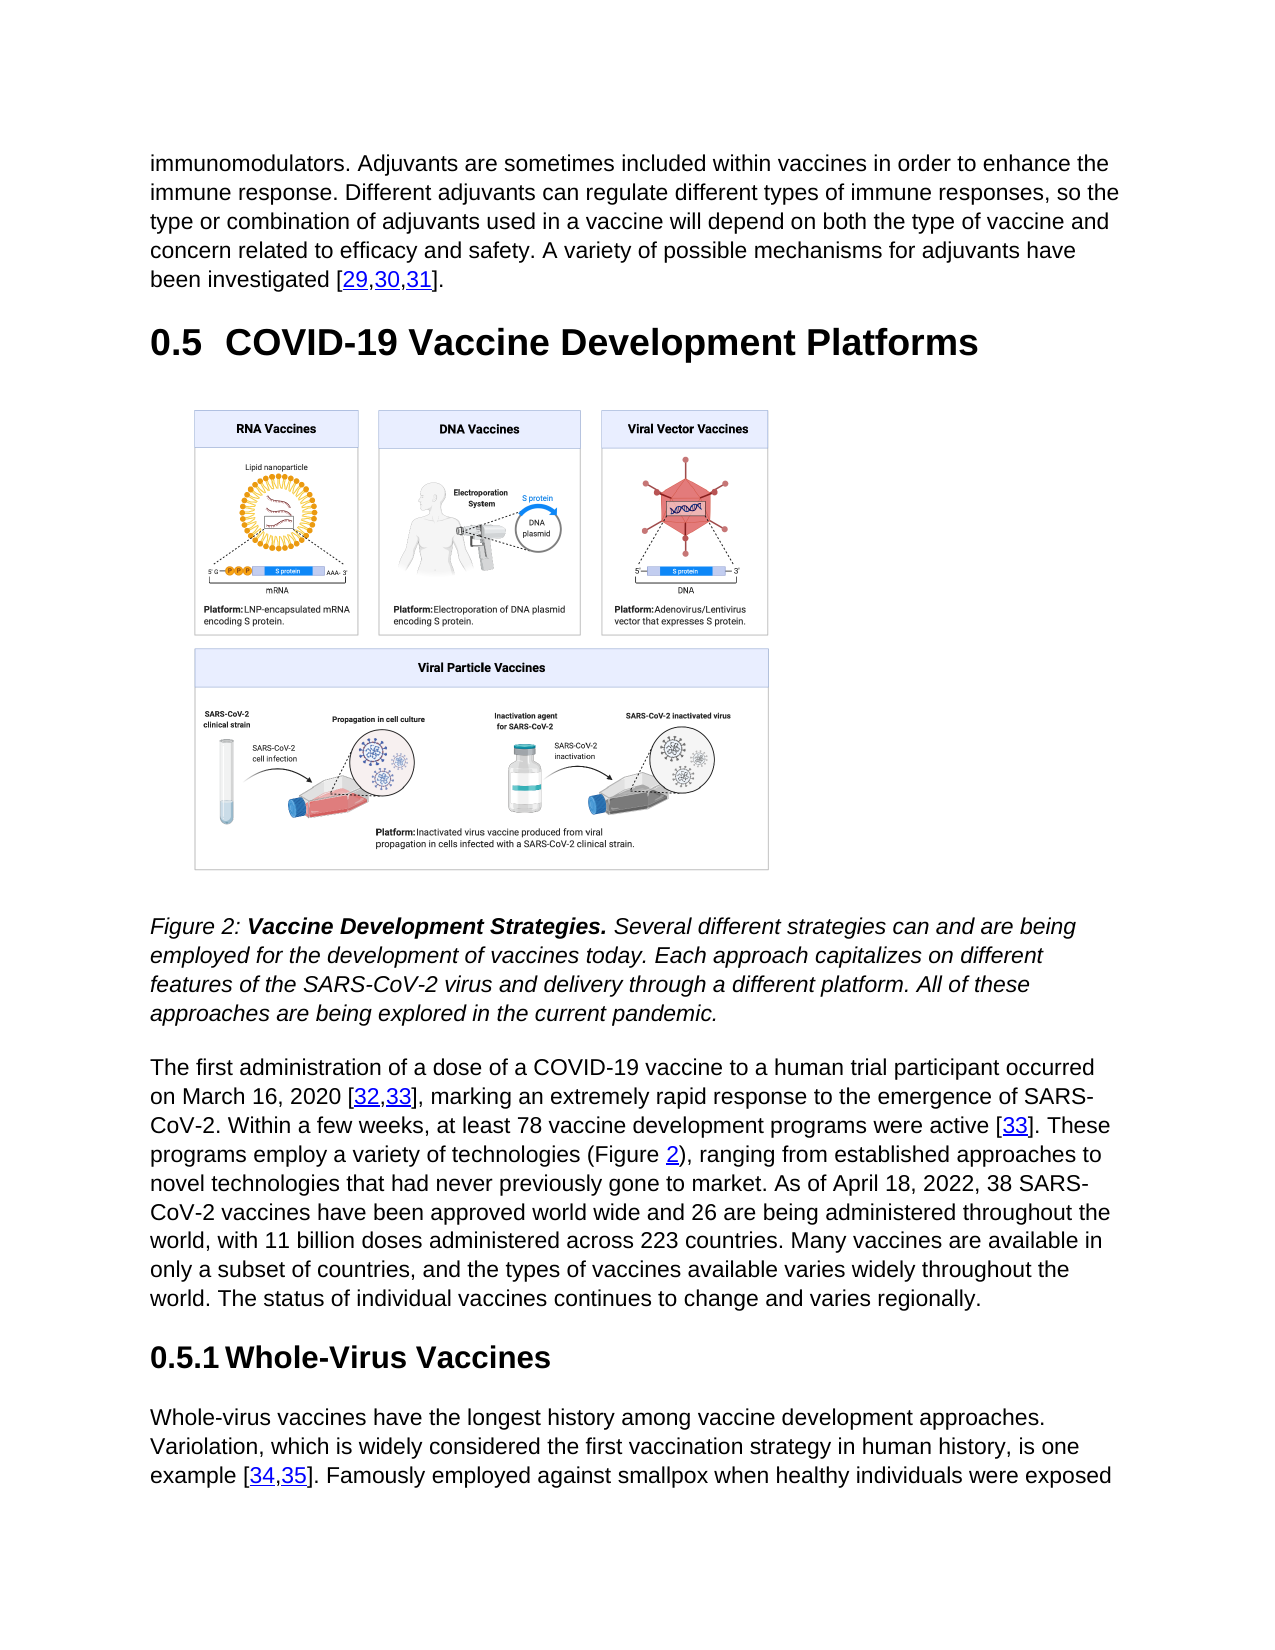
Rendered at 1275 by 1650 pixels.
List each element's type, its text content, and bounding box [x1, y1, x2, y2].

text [150, 150, 1125, 292]
text Figure 2: Vaccine Development Strategies. Several different strategies can and are being employed for the development of vaccines today. Each approach capitalizes on different features of the SARS-CoV-2 virus and delivery through a different platform. All of these approaches are being explored in the current pandemic. [150, 913, 1125, 1026]
subtitle 0.5 COVID-19 Vaccine Development Platforms [150, 320, 1125, 363]
subtitle 0.5.1 Whole-Virus Vaccines [150, 1339, 1125, 1375]
text The first administration of a dose of a COVID-19 vaccine to a human trial participant occurred on March 16, 2020 [32,33], marking an extremely rapid response to the emergence of SARS-CoV-2. Within a few weeks, at least 78 vaccine development programs were active [33]. These programs employ a variety of technologies (Figure 2), ranging from established approaches to novel technologies that had never previously gone to market. As of April 18, 2022, 38 SARS-CoV-2 vaccines have been approved world wide and 26 are being administered throughout the world, with 11 billion doses administered across 223 countries. Many vaccines are available in only a subset of countries, and the types of vaccines available varies widely throughout the world. The status of individual vaccines continues to change and varies regionally. [150, 1054, 1125, 1312]
picture [168, 392, 796, 886]
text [150, 1404, 1125, 1488]
